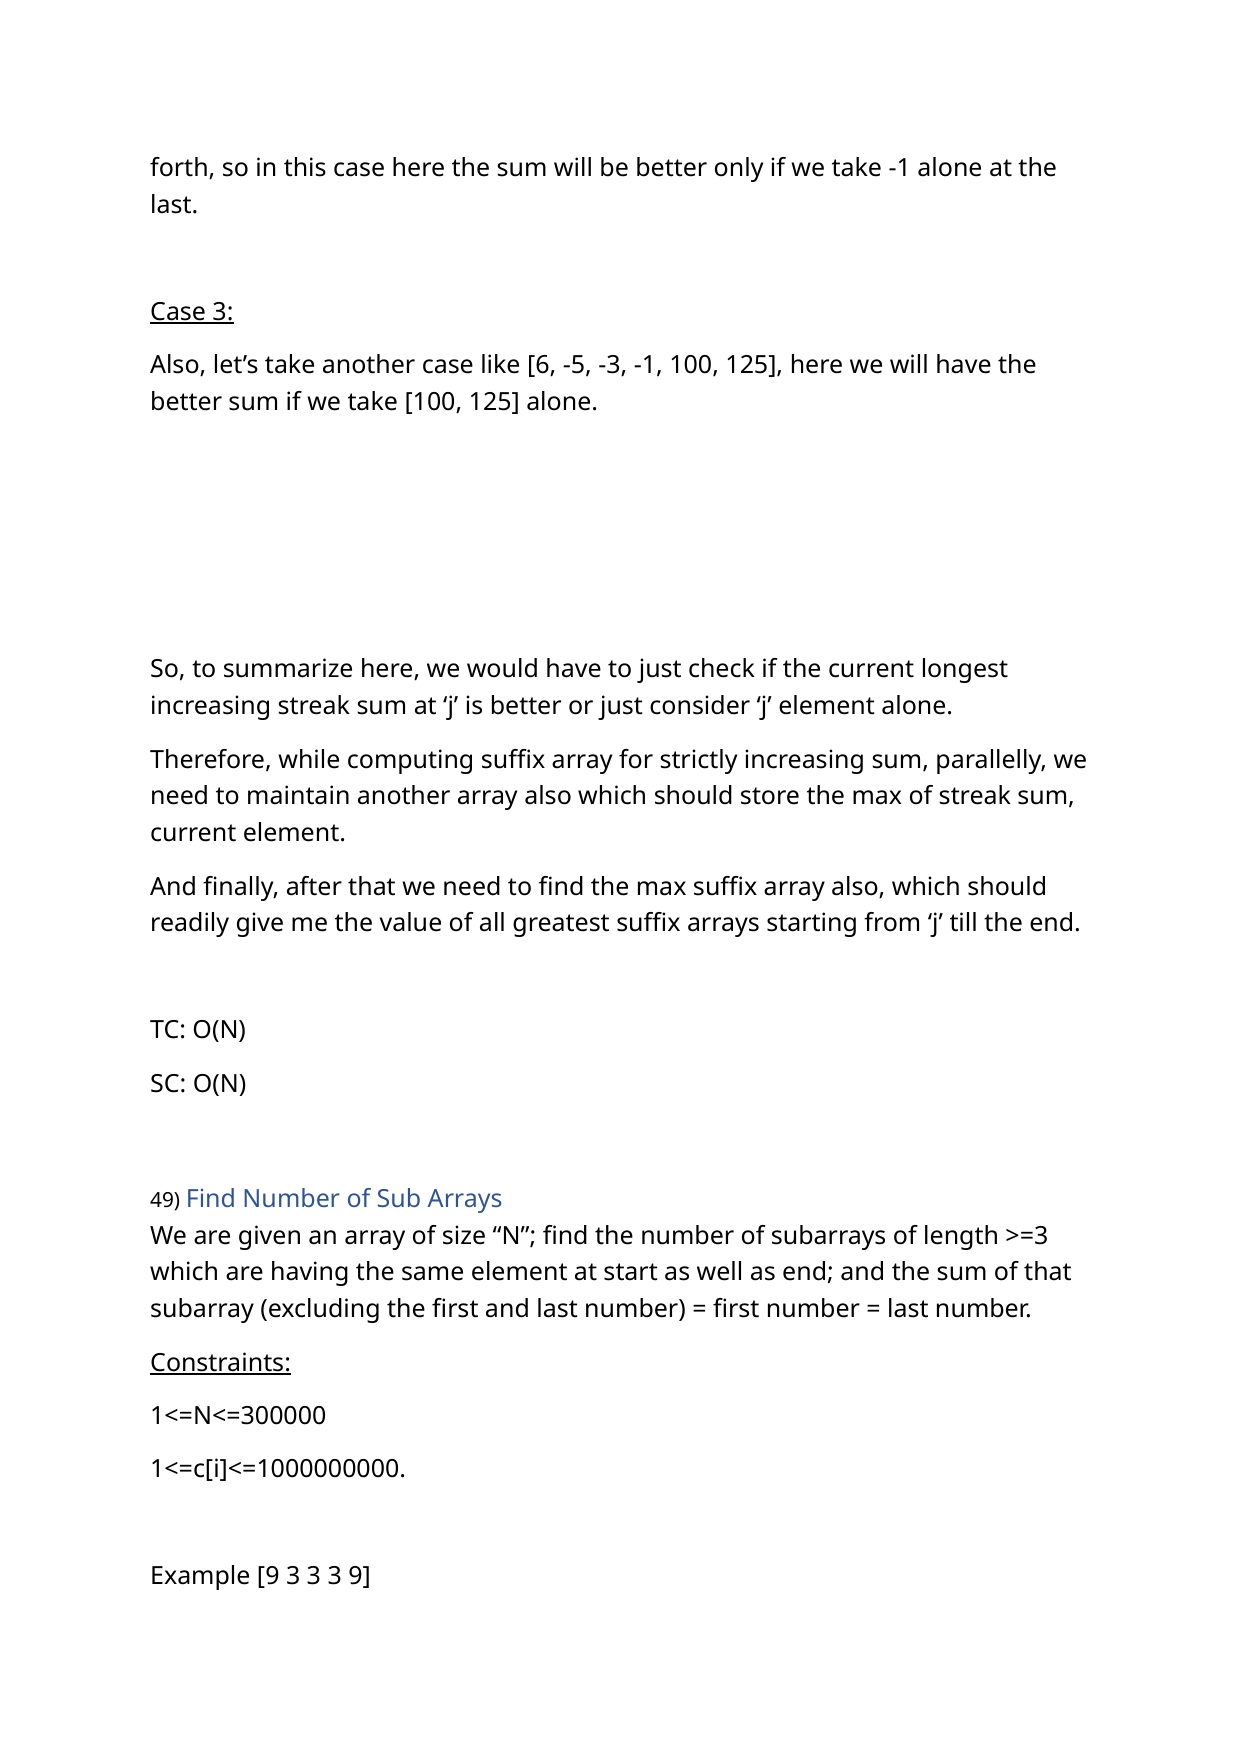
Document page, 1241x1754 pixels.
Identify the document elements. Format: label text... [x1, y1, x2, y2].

text Example [9 3 3 3 9] [150, 1558, 1090, 1592]
text Therefore, while computing suffix array for strictly increasing sum, parallelly, we need to maintain another array also which should store the max of streak sum, current element. [150, 741, 1090, 849]
text Constraints: [150, 1344, 1090, 1378]
text SC: O(N) [150, 1065, 1090, 1099]
subtitle Find Number of Sub Arrays [150, 1181, 1090, 1214]
text And finally, after that we need to find the max suffix array also, which should readily give me the value of all greatest suffix arrays starting from ‘j’ till the end. [150, 868, 1090, 939]
text Also, let’s take another case like [6, -5, -3, -1, 100, 125], here we will have the better sum if we take [100, 125] alone. [150, 347, 1090, 418]
text We are given an array of size “N”; find the number of subarrays of length >=3 which are having the same element at start as well as end; and the sum of that subarray (excluding the first and last number) = first number = last number. [150, 1217, 1090, 1325]
text So, to summarize here, we would have to just check if the current longest increasing streak sum at ‘j’ is better or just consider ‘j’ element alone. [150, 651, 1090, 722]
text 1<=N<=300000 [150, 1398, 1090, 1432]
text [150, 150, 1090, 221]
text 1<=c[i]<=1000000000. [150, 1451, 1090, 1485]
text Case 3: [150, 294, 1090, 328]
text TC: O(N) [150, 1012, 1090, 1046]
